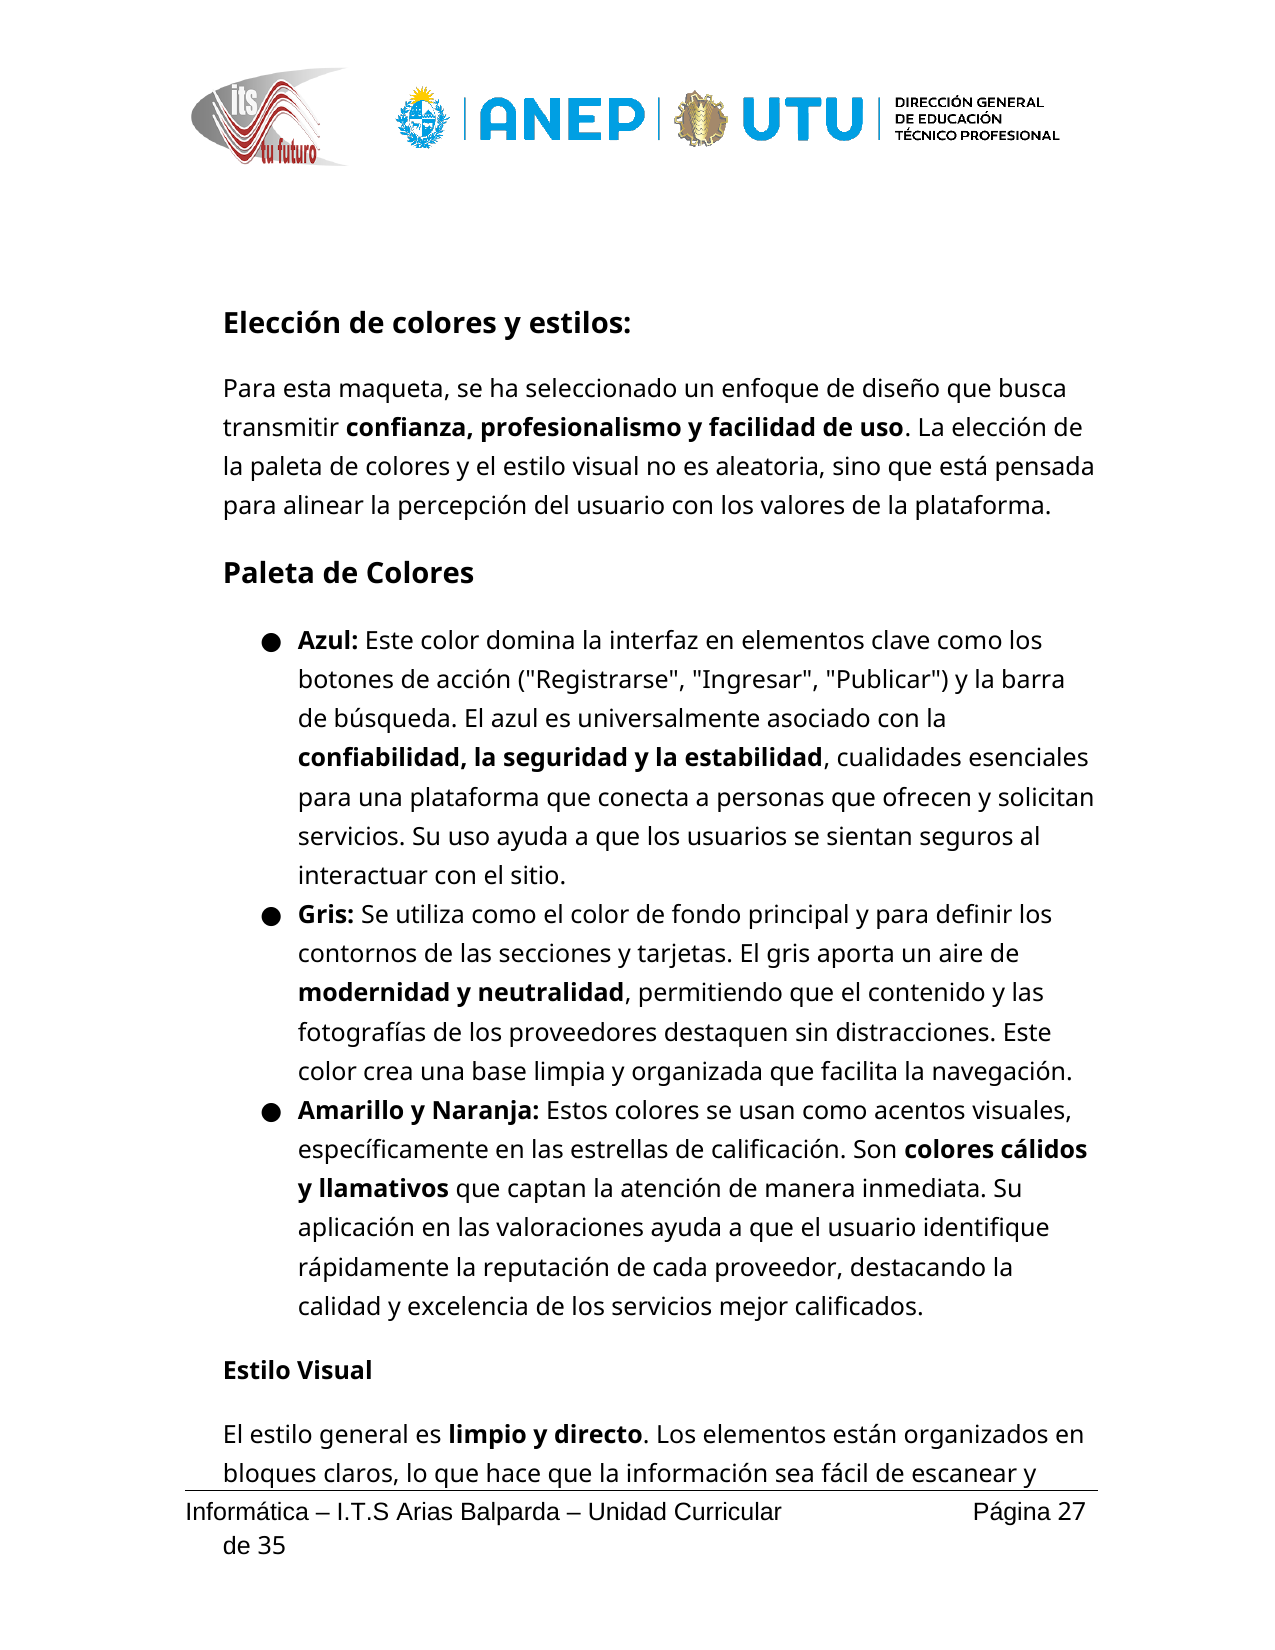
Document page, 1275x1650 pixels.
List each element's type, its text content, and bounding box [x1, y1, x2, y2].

list Amarillo y Naranja: Estos colores se usan como acentos visuales, específicamente en las estrellas de calificación. Son colores cálidos y llamativos que captan la atención de manera inmediata. Su aplicación en las valoraciones ayuda a que el usuario identifique rápidamente la reputación de cada proveedor, destacando la calidad y excelencia de los servicios mejor calificados. [260, 1093, 1098, 1322]
picture [185, 30, 1137, 202]
subtitle Paleta de Colores [223, 552, 1098, 592]
list Gris: Se utiliza como el color de fondo principal y para definir los contornos de las secciones y tarjetas. El gris aporta un aire de modernidad y neutralidad, permitiendo que el contenido y las fotografías de los proveedores destaquen sin distracciones. Este color crea una base limpia y organizada que facilita la navegación. [260, 897, 1098, 1087]
list Azul: Este color domina la interfaz en elementos clave como los botones de acción ("Registrarse", "Ingresar", "Publicar") y la barra de búsqueda. El azul es universalmente asociado con la confiabilidad, la seguridad y la estabilidad, cualidades esenciales para una plataforma que conecta a personas que ofrecen y solicitan servicios. Su uso ayuda a que los usuarios se sientan seguros al interactuar con el sitio. [260, 623, 1098, 892]
text Para esta maqueta, se ha seleccionado un enfoque de diseño que busca transmitir confianza, profesionalismo y facilidad de uso. La elección de la paleta de colores y el estilo visual no es aleatoria, sino que está pensada para alinear la percepción del usuario con los valores de la plataforma. [223, 370, 1098, 522]
subtitle Elección de colores y estilos: [223, 302, 1098, 342]
subtitle Estilo Visual [223, 1353, 1098, 1387]
